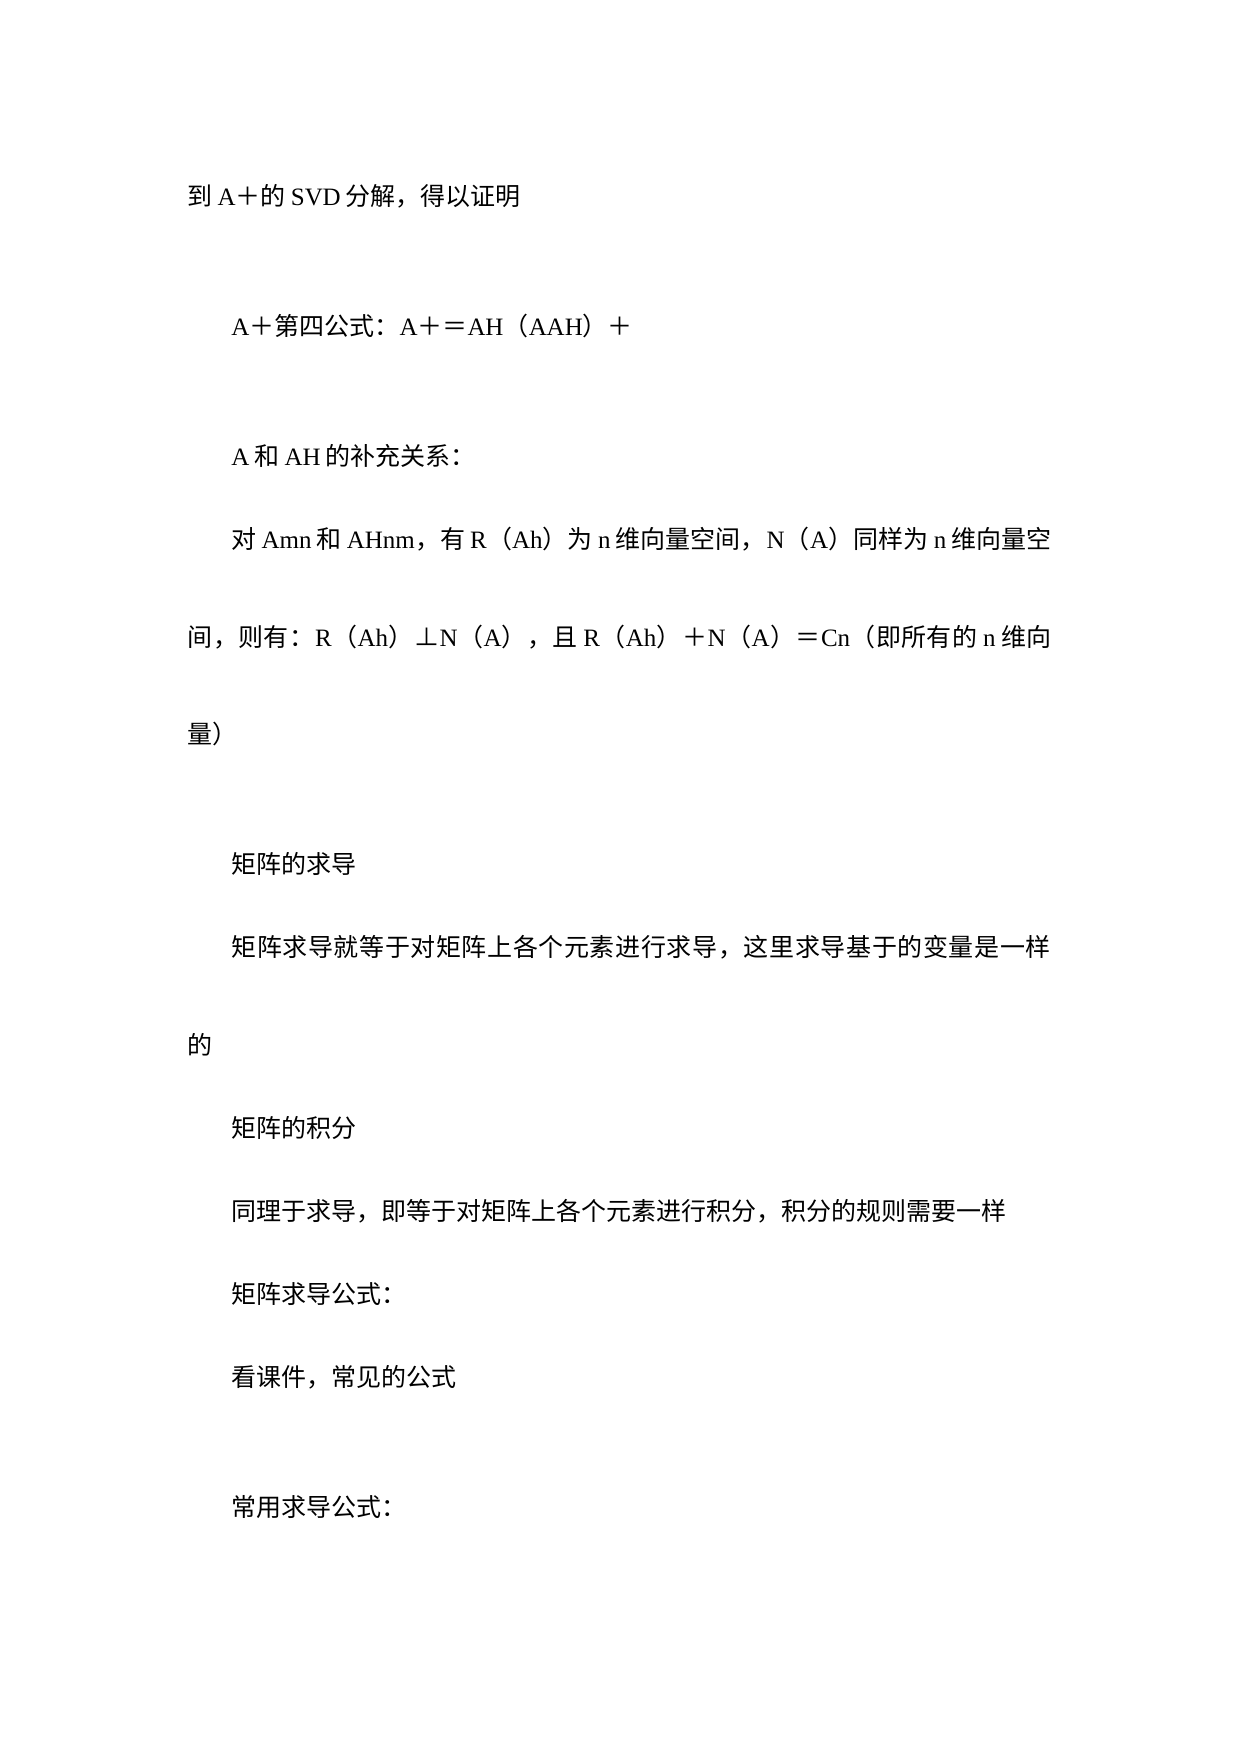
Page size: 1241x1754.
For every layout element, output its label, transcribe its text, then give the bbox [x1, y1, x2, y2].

text 常用求导公式： [187, 1473, 1053, 1538]
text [187, 162, 1053, 227]
text A和AH的补充关系： [187, 422, 1053, 487]
text 对Amn和AHnm，有R（Ah）为n维向量空间，N（A）同样为n维向量空间，则有：R（Ah）⊥N（A），且R（Ah）＋N（A）＝Cn（即所有的n维向量） [187, 505, 1053, 765]
text 矩阵求导就等于对矩阵上各个元素进行求导，这里求导基于的变量是一样的 [187, 913, 1053, 1076]
text 看课件，常见的公式 [187, 1343, 1053, 1408]
text A＋第四公式：A＋＝AH（AAH）＋ [187, 292, 1053, 357]
text 矩阵的积分 [187, 1094, 1053, 1159]
text 矩阵求导公式： [187, 1260, 1053, 1325]
text 矩阵的求导 [187, 830, 1053, 895]
text 同理于求导，即等于对矩阵上各个元素进行积分，积分的规则需要一样 [187, 1177, 1053, 1242]
